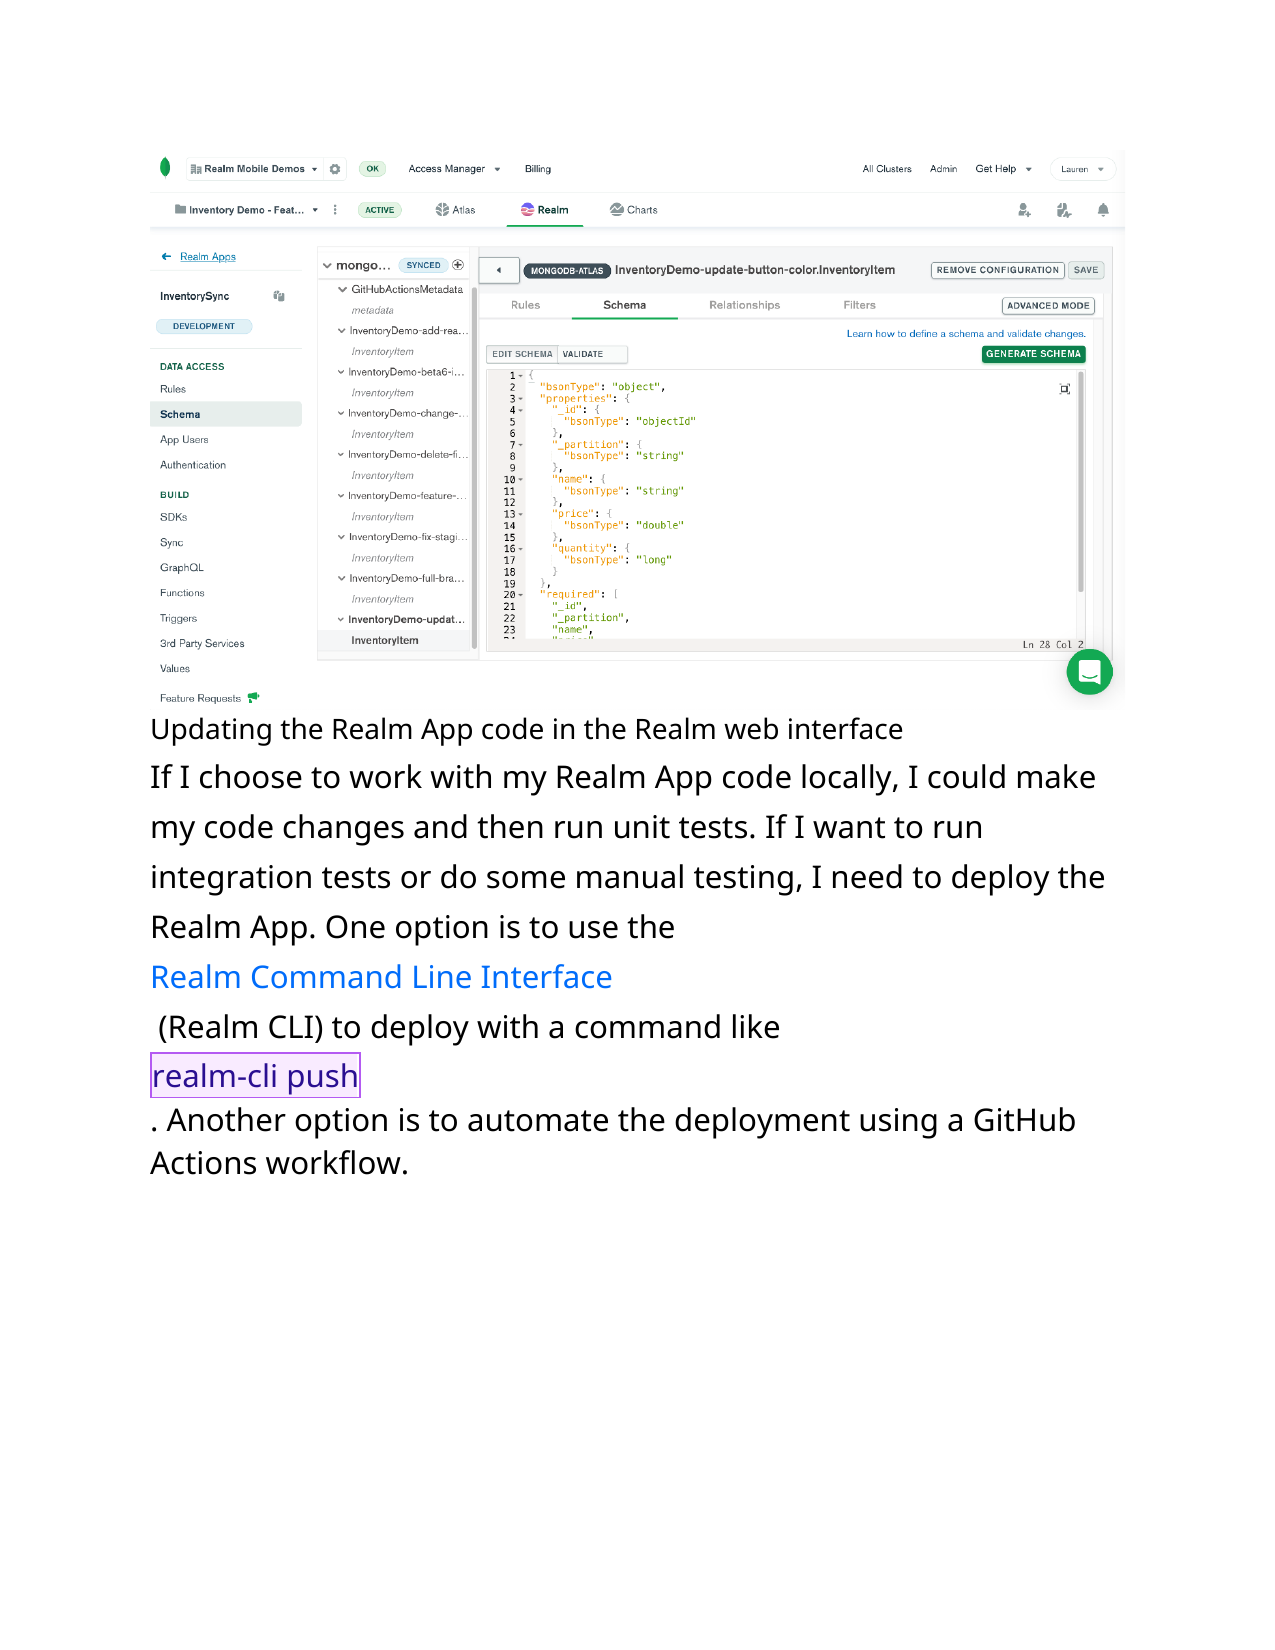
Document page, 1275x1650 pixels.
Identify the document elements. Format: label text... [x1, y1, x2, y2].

text . Another option is to automate the deployment using a GitHub Actions workflow. [150, 1098, 1125, 1183]
text Updating the Realm App code in the Realm web interface [150, 710, 1125, 748]
text Realm Command Line Interface [150, 948, 1125, 998]
picture [150, 150, 1125, 710]
text realm-cli push [150, 1048, 1125, 1098]
text (Realm CLI) to deploy with a command like [150, 998, 1125, 1048]
text If I choose to work with my Realm App code locally, I could make my code changes and then run unit tests. If I want to run integration tests or do some manual testing, I need to deploy the Realm App. One option is to use the [150, 748, 1125, 948]
